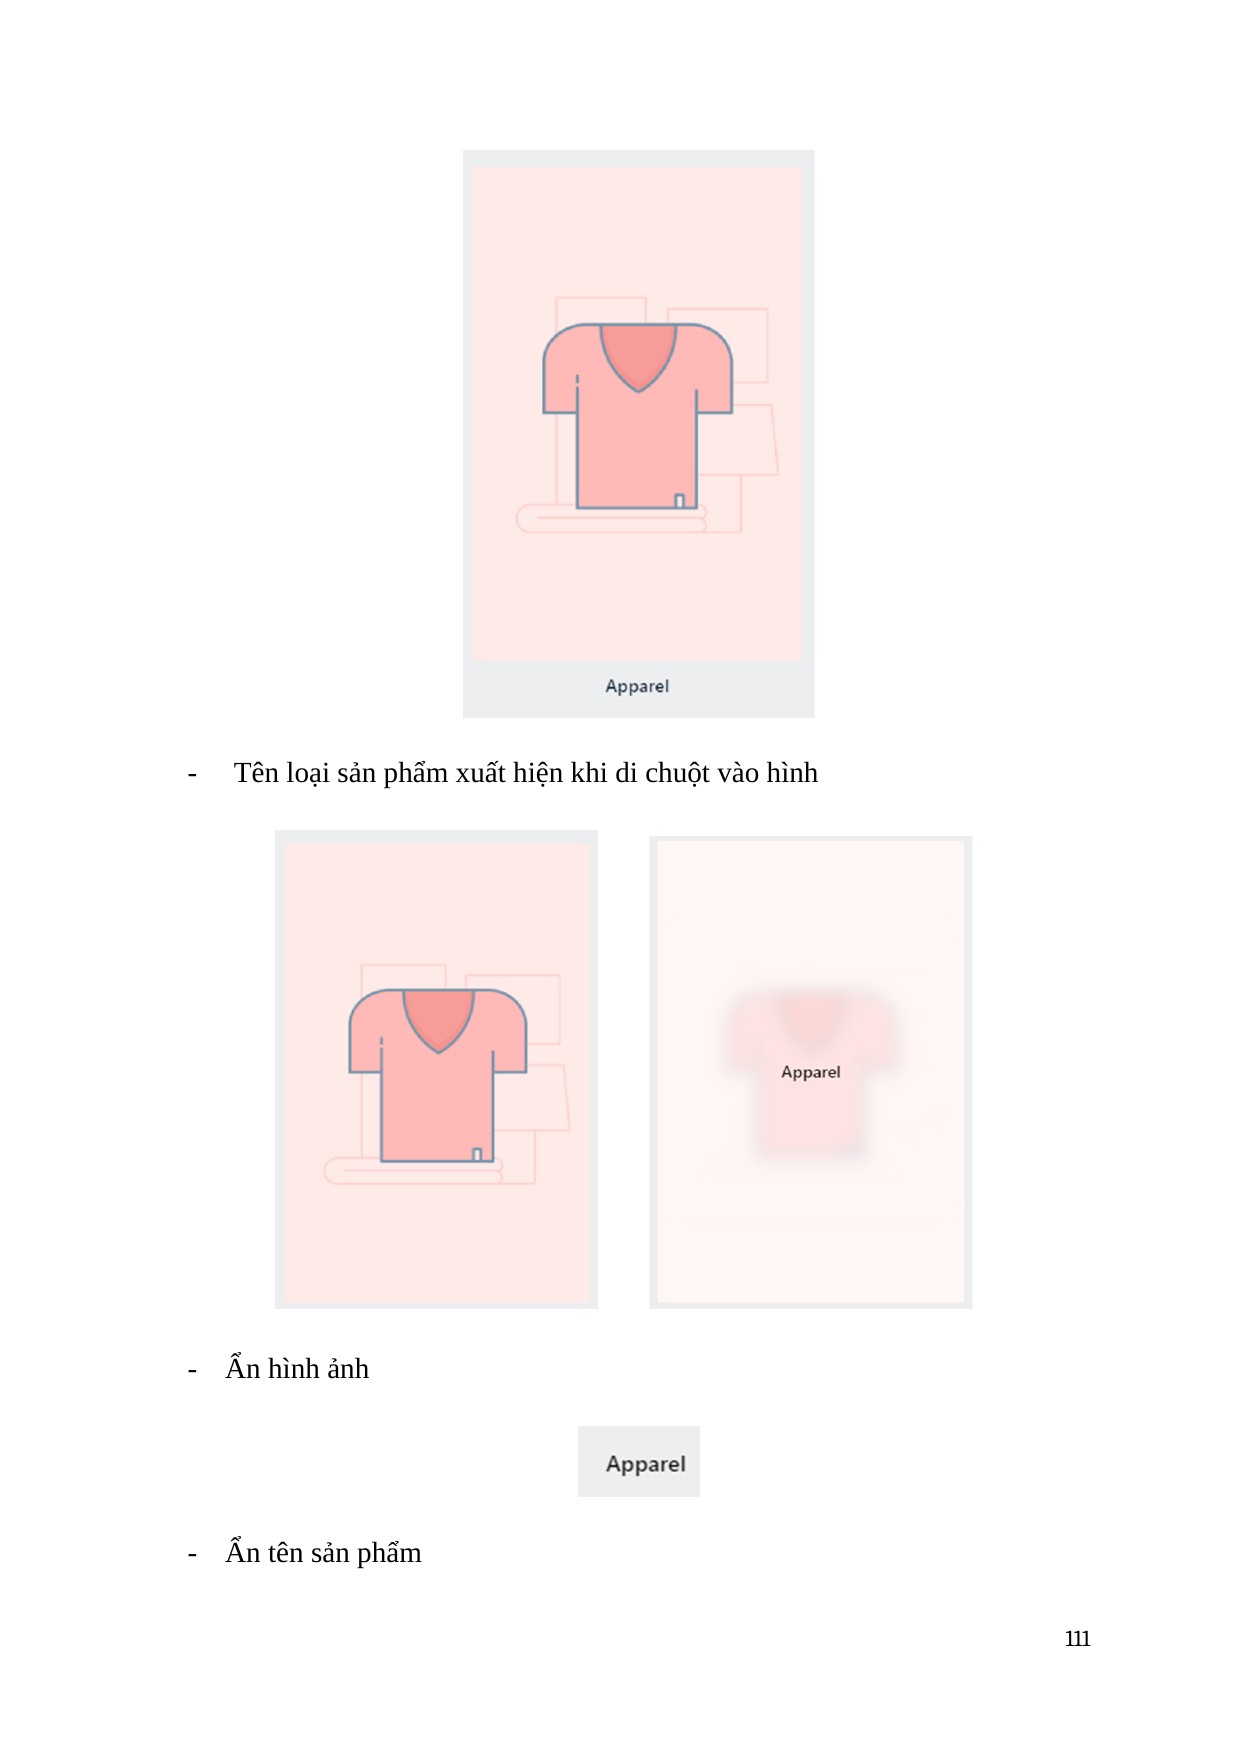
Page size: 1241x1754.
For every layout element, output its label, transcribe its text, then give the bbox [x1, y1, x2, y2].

list Ẩn tên sản phẩm [187, 1535, 1090, 1568]
text - Tên loại sản phẩm xuất hiện khi di chuột vào hình [187, 755, 1090, 789]
list Ẩn hình ảnh [187, 1351, 1090, 1384]
picture [577, 1426, 700, 1497]
picture [274, 830, 599, 1309]
picture [463, 150, 815, 718]
picture [649, 836, 973, 1309]
